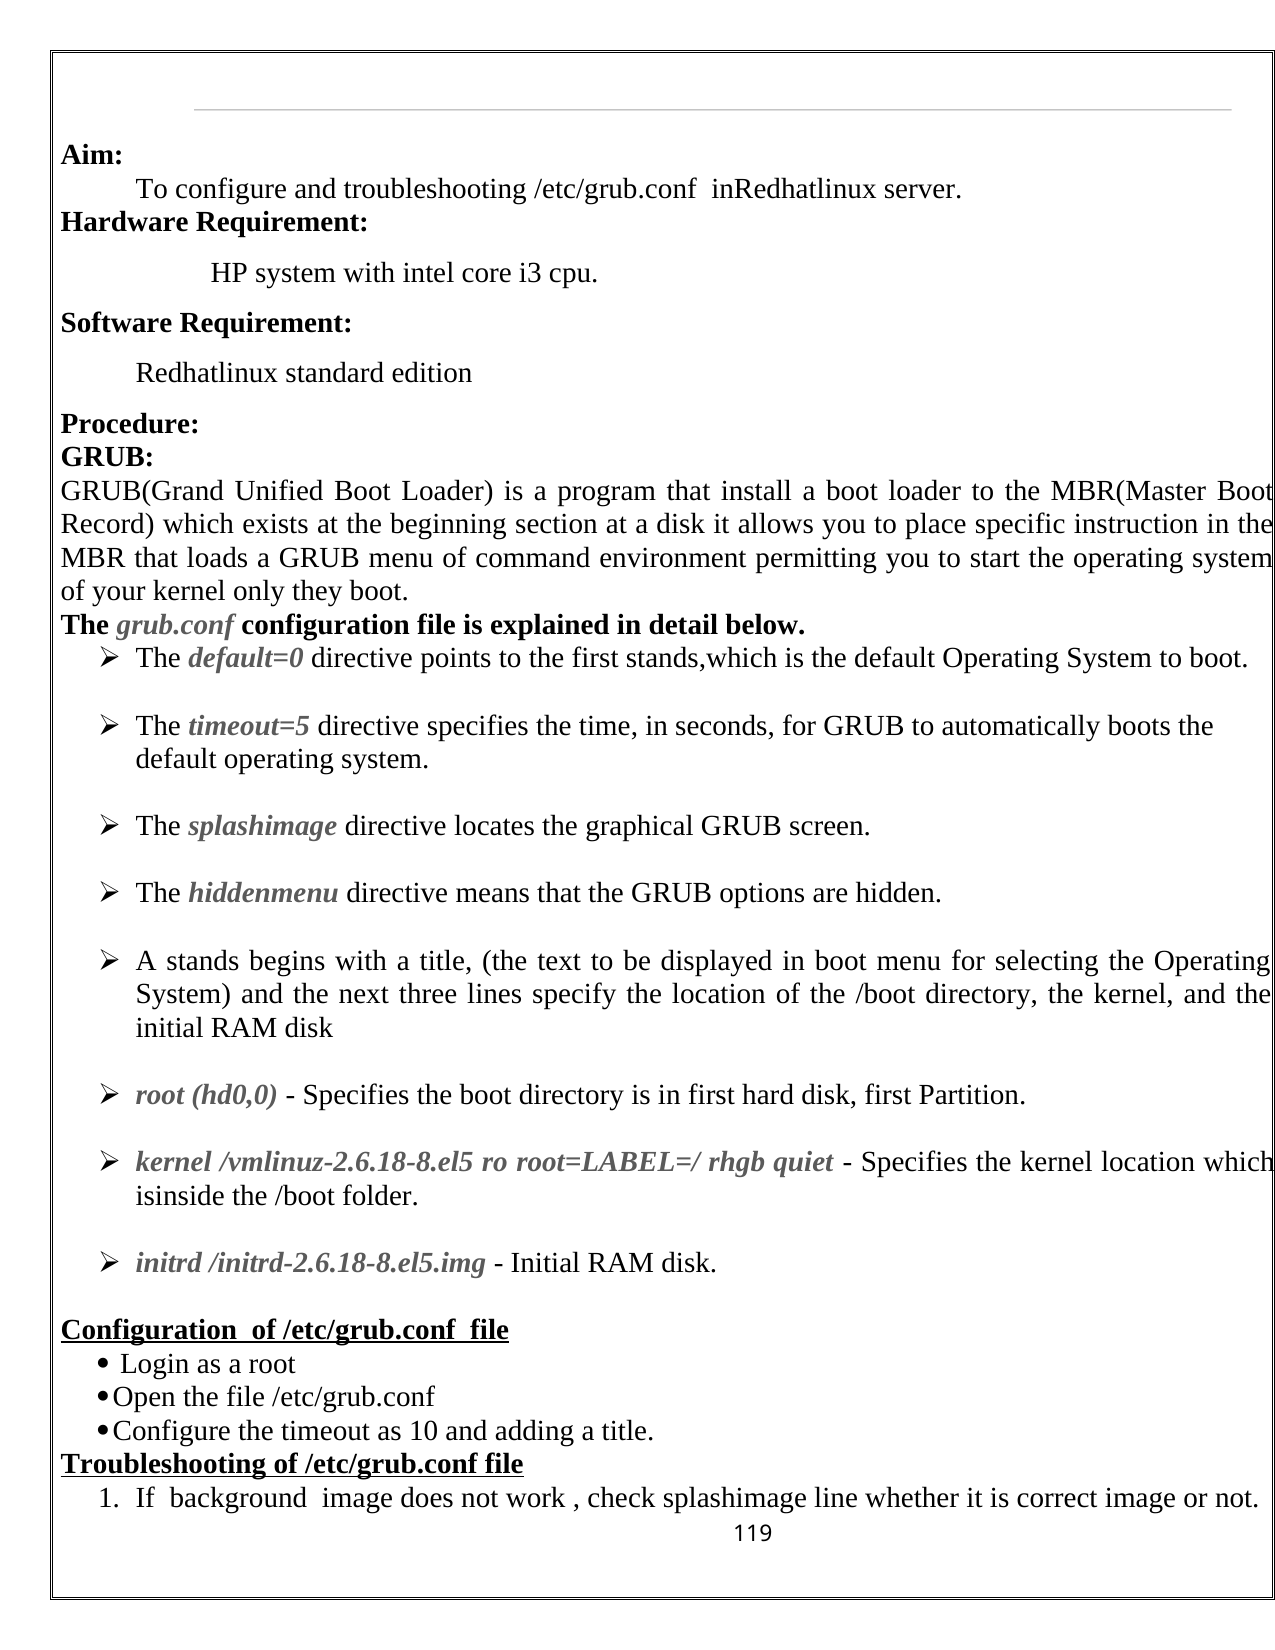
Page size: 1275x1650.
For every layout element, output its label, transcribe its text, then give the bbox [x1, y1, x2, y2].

text To configure and troubleshooting /etc/grub.conf inRedhatlinux server. [98, 171, 1272, 204]
text Aim: [60, 137, 1272, 171]
text GRUB(Grand Unified Boot Loader) is a program that install a boot loader to the MBR(Master Boot Record) which exists at the beginning section at a disk it allows you to place specific instruction in the MBR that loads a GRUB menu of command environment permitting you to start the operating system of your kernel only they boot. [60, 473, 1272, 607]
list Open the file /etc/grub.conf [98, 1379, 1272, 1413]
list If background image does not work , check splashimage line whether it is correct image or not. [98, 1480, 1272, 1514]
text Hardware Requirement: [60, 204, 1272, 238]
text Procedure: [60, 406, 1272, 439]
list The default=0 directive points to the first stands,which is the default Operating System to boot. [98, 641, 1272, 674]
text Redhatlinux standard edition [60, 355, 1272, 389]
list Configure the timeout as 10 and adding a title. [98, 1413, 1272, 1447]
list The splashimage directive locates the graphical GRUB screen. [98, 808, 1272, 842]
list kernel /vmlinuz-2.6.18-8.el5 ro root=LABEL=/ rhgb quiet - Specifies the kernel location which isinside the /boot folder. [98, 1144, 1272, 1211]
text Software Requirement: [60, 305, 1272, 339]
text The grub.conf configuration file is explained in detail below. [60, 607, 1272, 641]
list initrd /initrd-2.6.18-8.el5.img - Initial RAM disk. [98, 1245, 1272, 1279]
list Login as a root [98, 1346, 1272, 1379]
text Troubleshooting of /etc/grub.conf file [60, 1447, 1272, 1480]
list A stands begins with a title, (the text to be displayed in boot menu for selecting the Operating System) and the next three lines specify the location of the /boot directory, the kernel, and the initial RAM disk [98, 943, 1272, 1043]
text GRUB: [60, 439, 1272, 473]
text Configuration of /etc/grub.conf file [60, 1312, 1272, 1346]
list The hiddenmenu directive means that the GRUB options are hidden. [98, 876, 1272, 909]
list root (hd0,0) - Specifies the boot directory is in first hard disk, first Partition. [98, 1077, 1272, 1111]
text HP system with intel core i3 cpu. [98, 255, 1272, 288]
list The timeout=5 directive specifies the time, in seconds, for GRUB to automatically boots the default operating system. [98, 708, 1272, 775]
